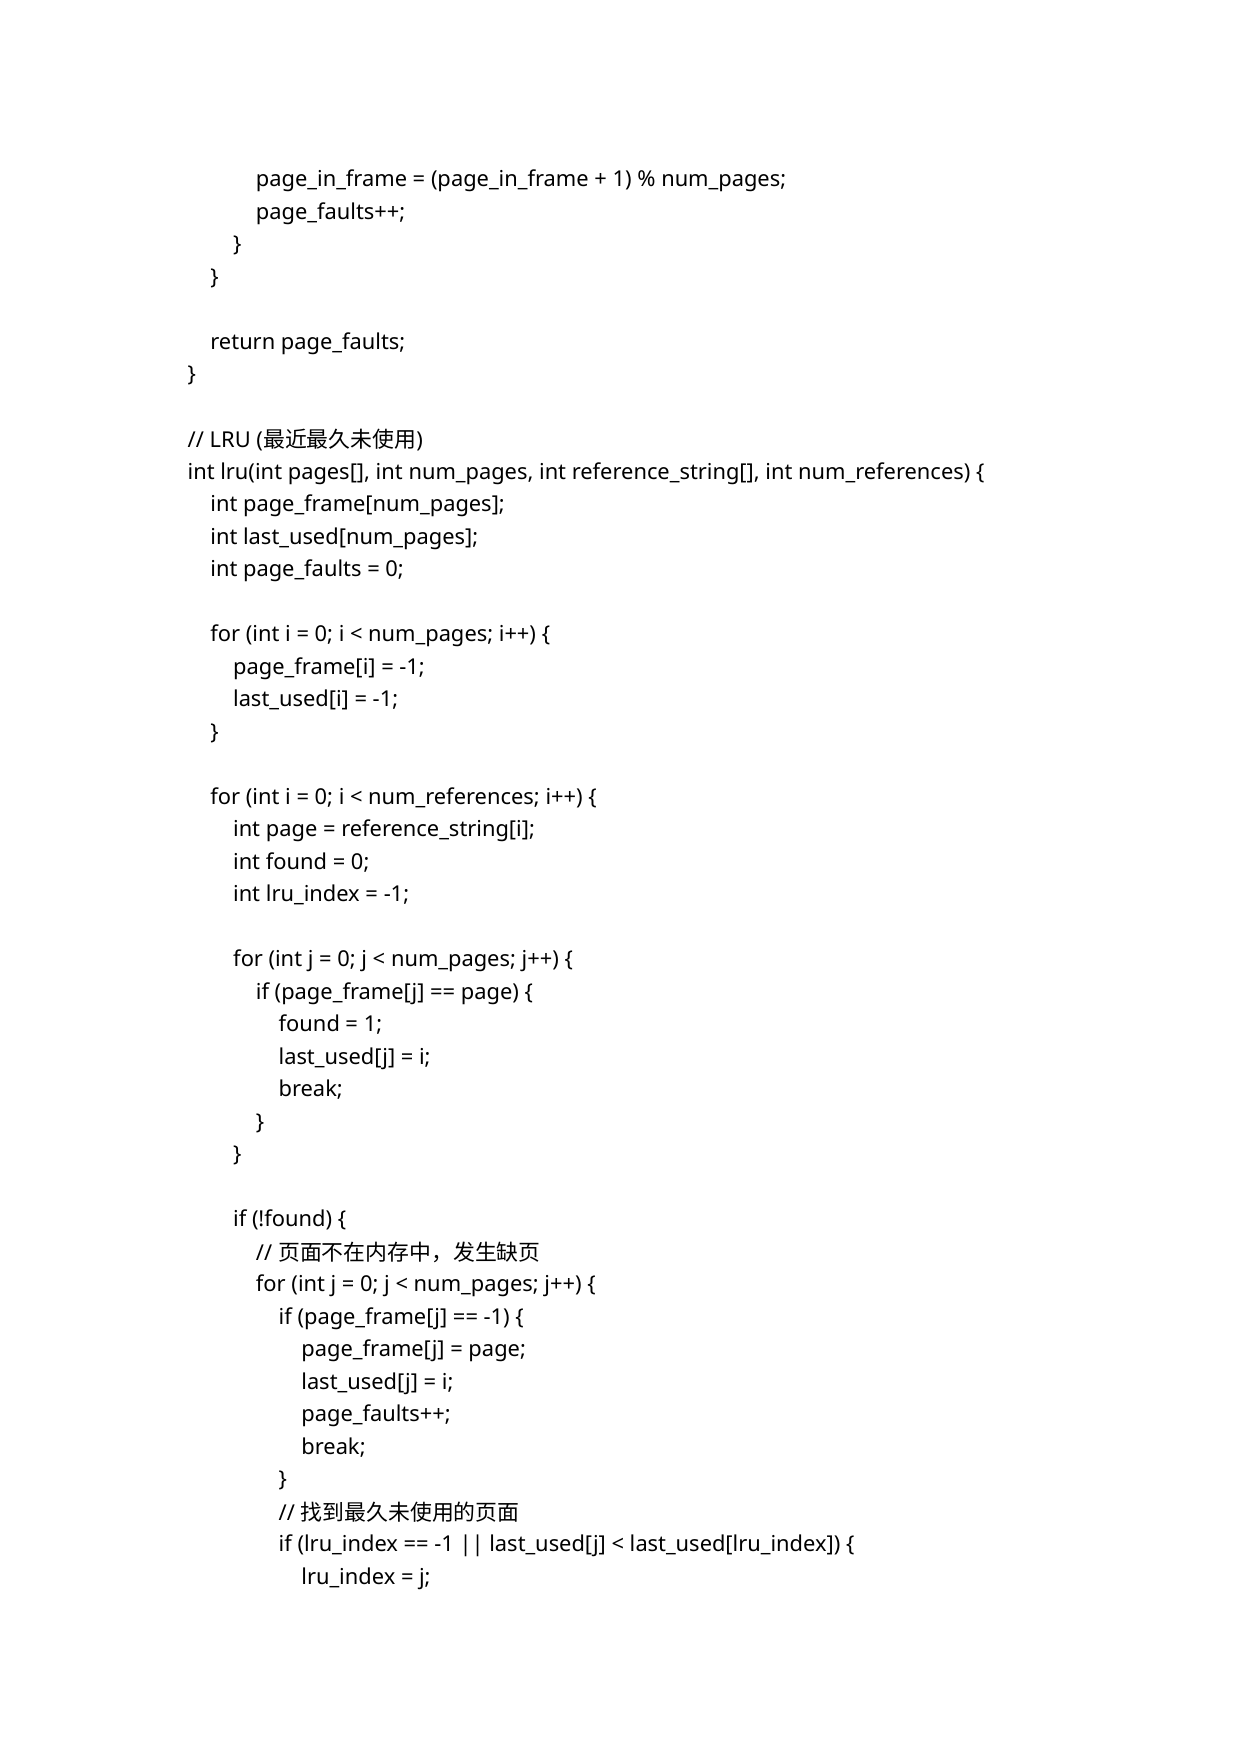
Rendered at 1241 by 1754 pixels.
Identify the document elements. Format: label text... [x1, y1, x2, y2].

text last_used[i] = -1; [187, 682, 1053, 714]
text } [187, 1137, 1053, 1169]
text int page = reference_string[i]; [187, 812, 1053, 844]
text for (int j = 0; j < num_pages; j++) { [187, 942, 1053, 974]
text page_frame[i] = -1; [187, 649, 1053, 682]
text int found = 0; [187, 844, 1053, 877]
text break; [187, 1072, 1053, 1104]
text break; [187, 1429, 1053, 1462]
text last_used[j] = i; [187, 1364, 1053, 1397]
text // 页面不在内存中，发生缺页 [187, 1234, 1053, 1267]
text int lru(int pages[], int num_pages, int reference_string[], int num_references) { [187, 454, 1053, 487]
text } [187, 227, 1053, 259]
text int last_used[num_pages]; [187, 519, 1053, 552]
text if (!found) { [187, 1202, 1053, 1234]
text if (page_frame[j] == page) { [187, 974, 1053, 1007]
text if (lru_index == -1 || last_used[j] < last_used[lru_index]) { [187, 1527, 1053, 1559]
text page_faults++; [187, 1397, 1053, 1429]
text int page_faults = 0; [187, 552, 1053, 584]
text if (page_frame[j] == -1) { [187, 1299, 1053, 1332]
text lru_index = j; [187, 1559, 1053, 1592]
text } [187, 1104, 1053, 1137]
text // 找到最久未使用的页面 [187, 1494, 1053, 1527]
text for (int i = 0; i < num_references; i++) { [187, 779, 1053, 812]
text return page_faults; [187, 324, 1053, 357]
text page_faults++; [187, 194, 1053, 227]
text } [187, 714, 1053, 747]
text } [187, 259, 1053, 292]
text int page_frame[num_pages]; [187, 487, 1053, 519]
text for (int i = 0; i < num_pages; i++) { [187, 617, 1053, 649]
text found = 1; [187, 1007, 1053, 1039]
text int lru_index = -1; [187, 877, 1053, 909]
text for (int j = 0; j < num_pages; j++) { [187, 1267, 1053, 1299]
text } [187, 1462, 1053, 1494]
text page_in_frame = (page_in_frame + 1) % num_pages; [187, 162, 1053, 194]
text page_frame[j] = page; [187, 1332, 1053, 1364]
text } [187, 357, 1053, 389]
text last_used[j] = i; [187, 1039, 1053, 1072]
text // LRU (最近最久未使用) [187, 422, 1053, 454]
